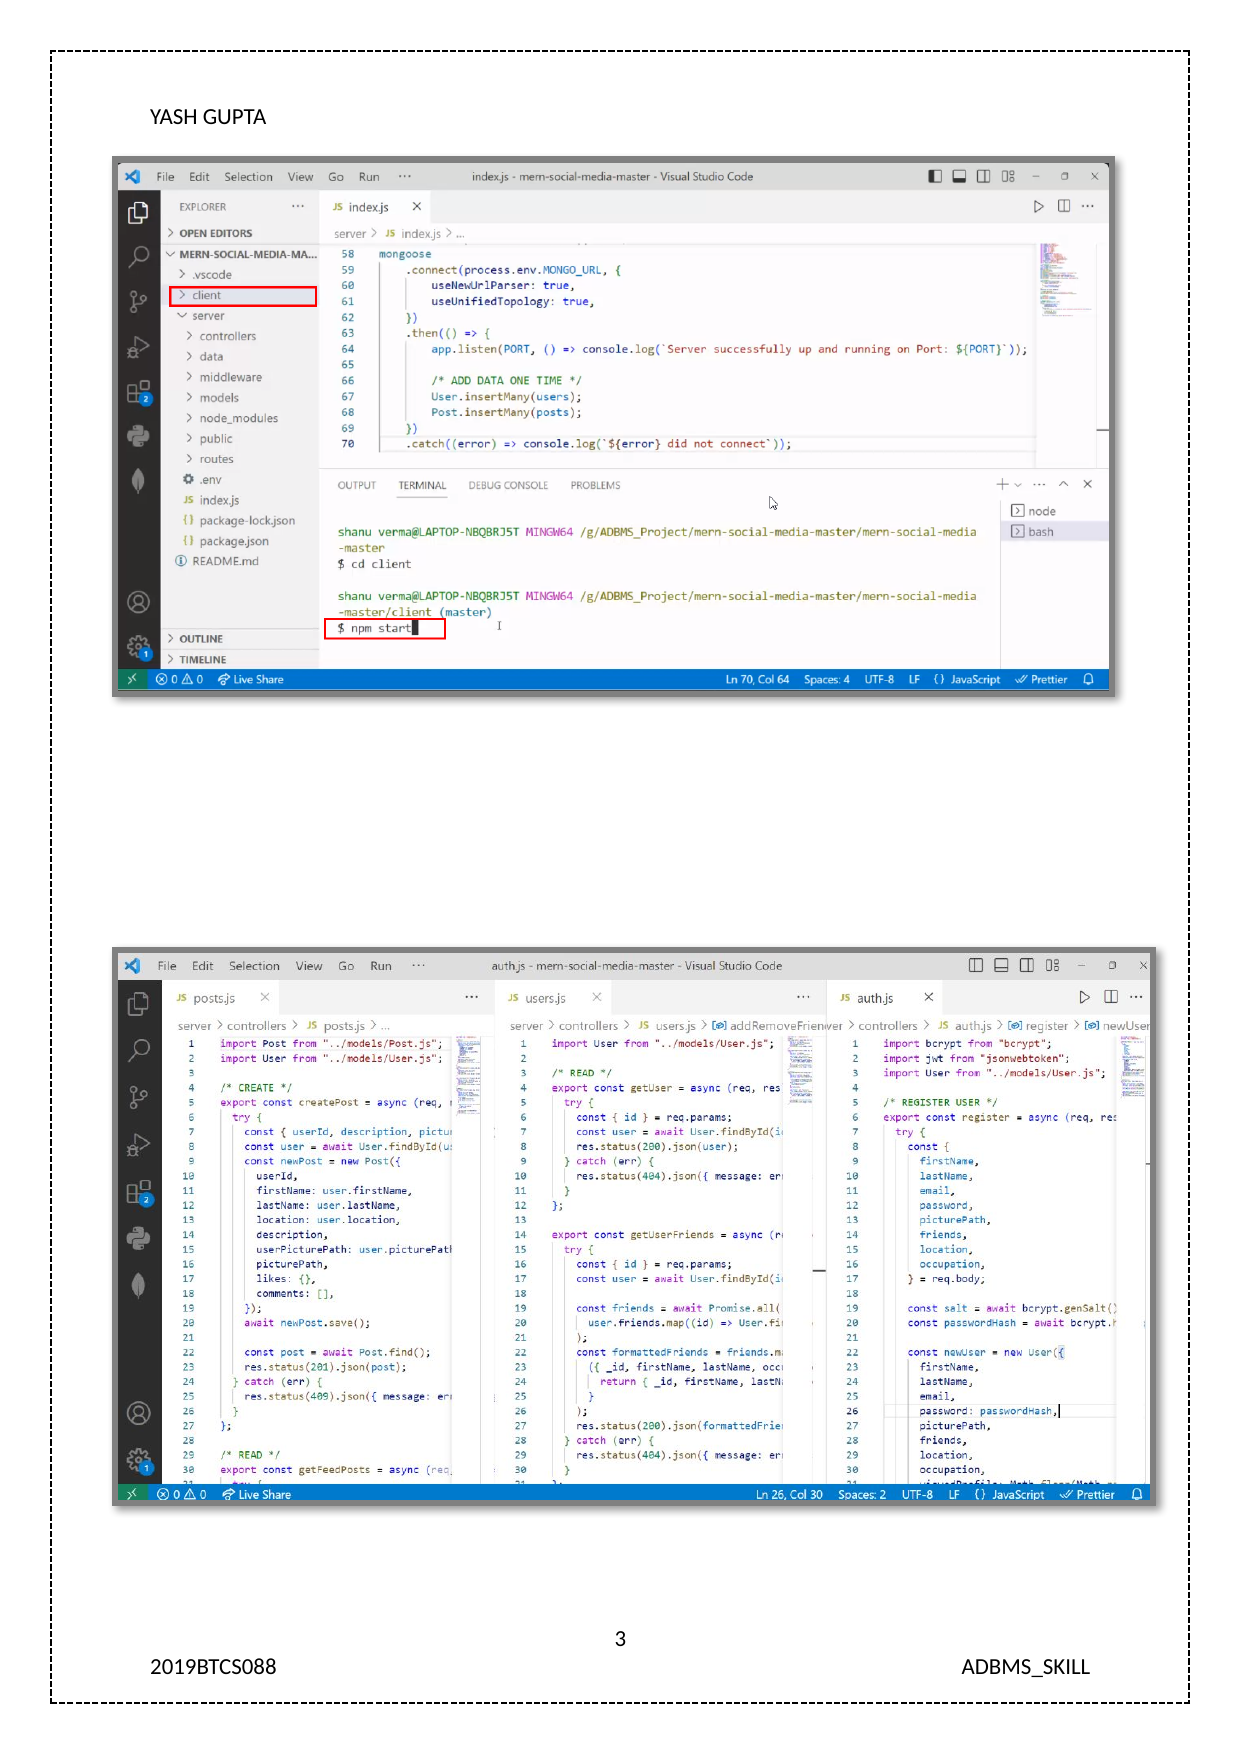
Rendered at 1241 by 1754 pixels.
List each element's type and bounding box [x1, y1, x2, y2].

picture [118, 953, 1150, 1500]
picture [118, 163, 1109, 691]
